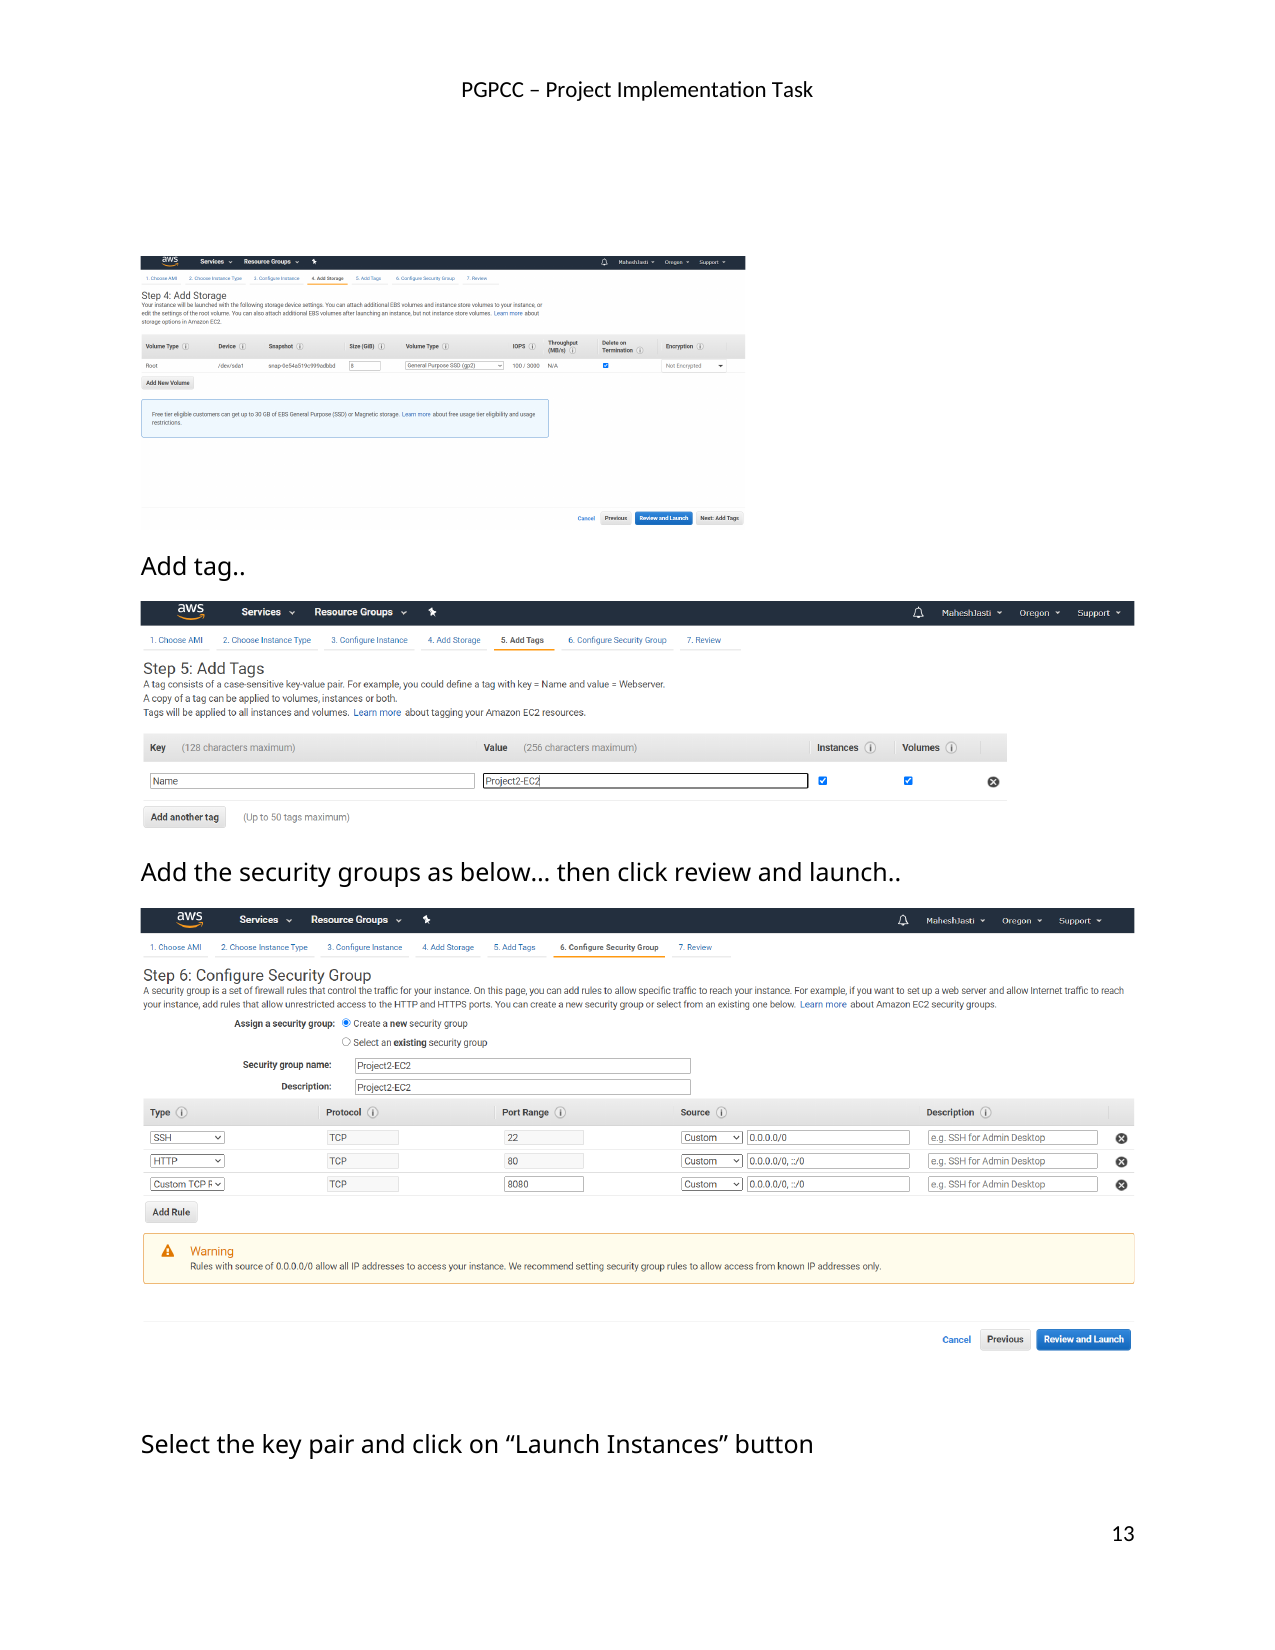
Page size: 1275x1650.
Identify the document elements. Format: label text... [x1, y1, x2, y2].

text Add tag.. [141, 548, 1134, 582]
picture [140, 908, 1135, 1355]
picture [140, 256, 746, 530]
text Add the security groups as below… then click review and launch.. [141, 855, 1134, 889]
text Select the key pair and click on “Launch Instances” button [141, 1427, 1134, 1461]
picture [140, 601, 1135, 836]
